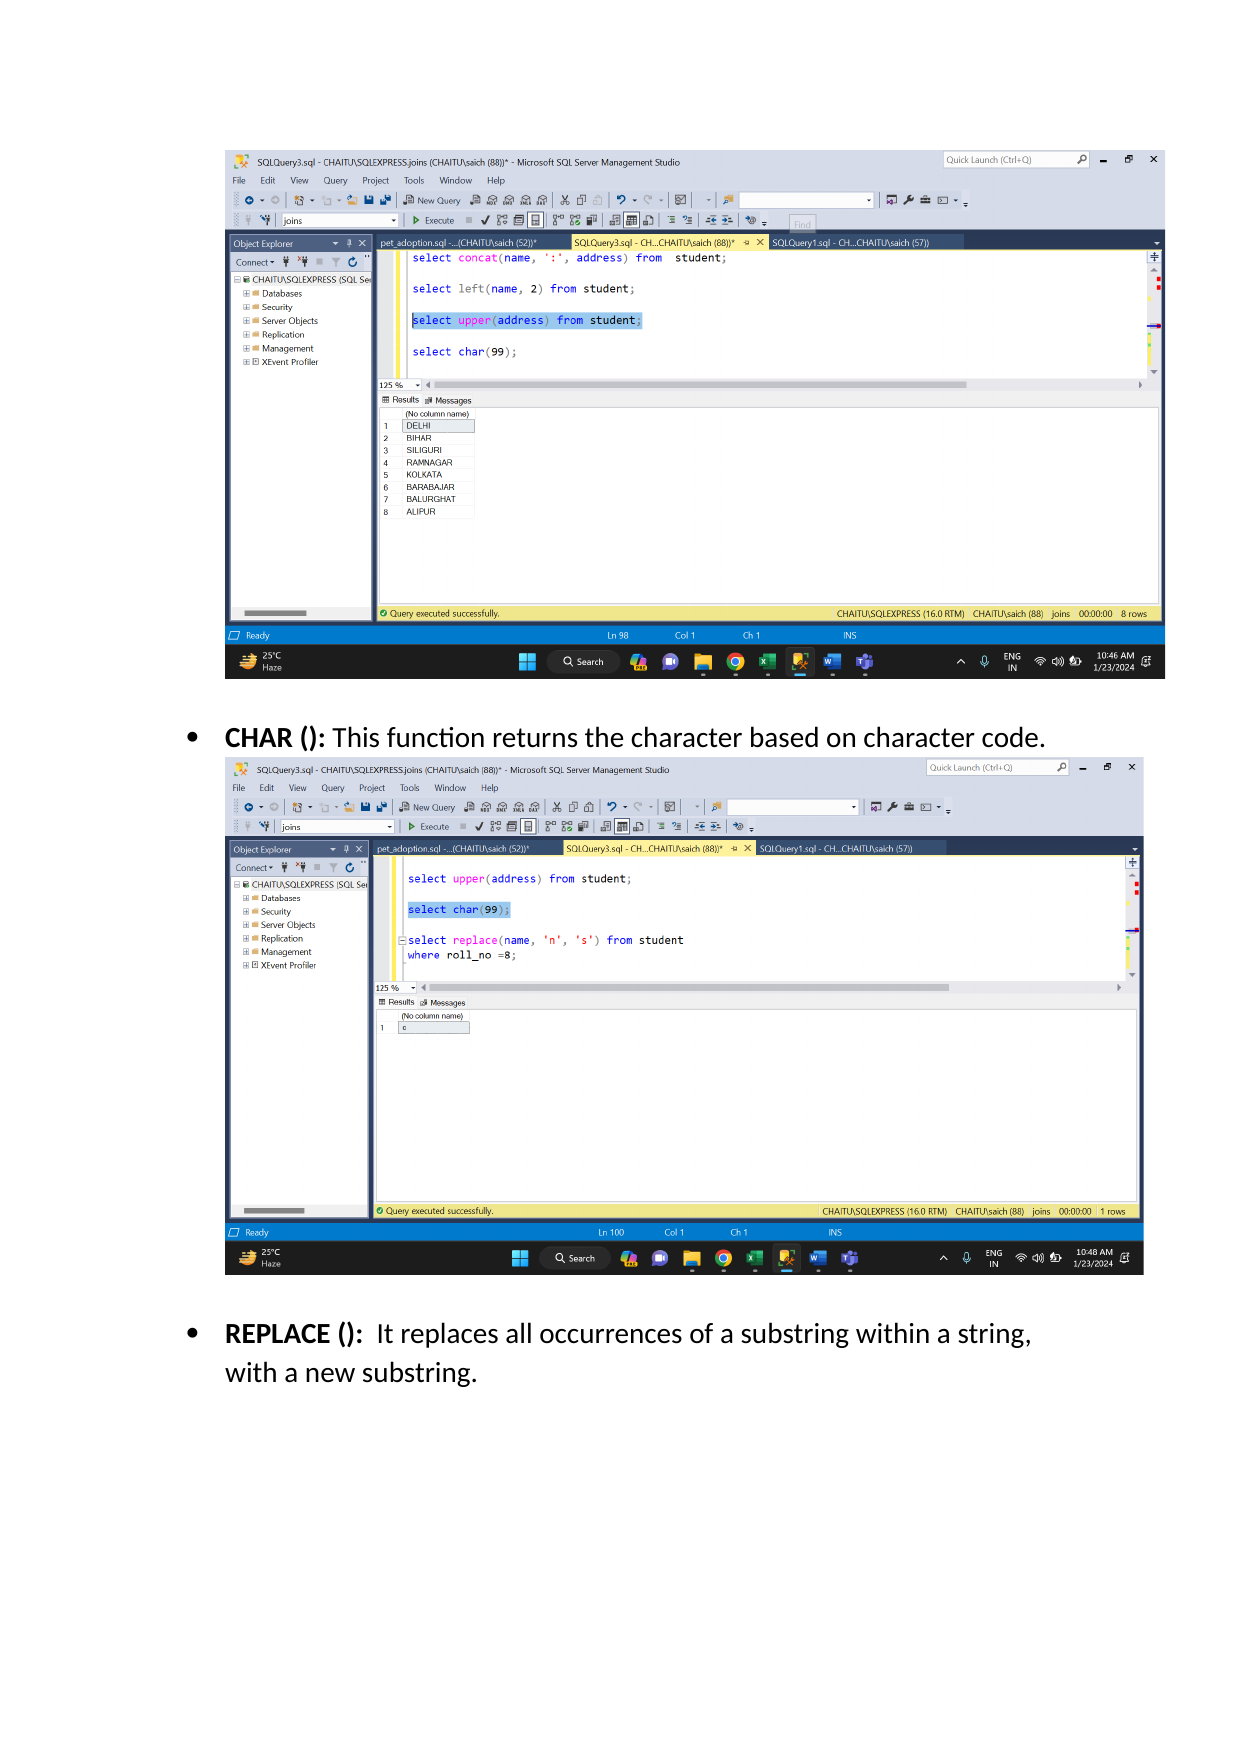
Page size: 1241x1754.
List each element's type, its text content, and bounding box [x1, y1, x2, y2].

list REPLACE (): It replaces all occurrences of a substring within a string, with a new substring. [187, 1315, 1090, 1389]
list CHAR (): This function returns the character based on character code. [187, 719, 1090, 755]
picture [225, 757, 1144, 1275]
picture [225, 150, 1166, 679]
